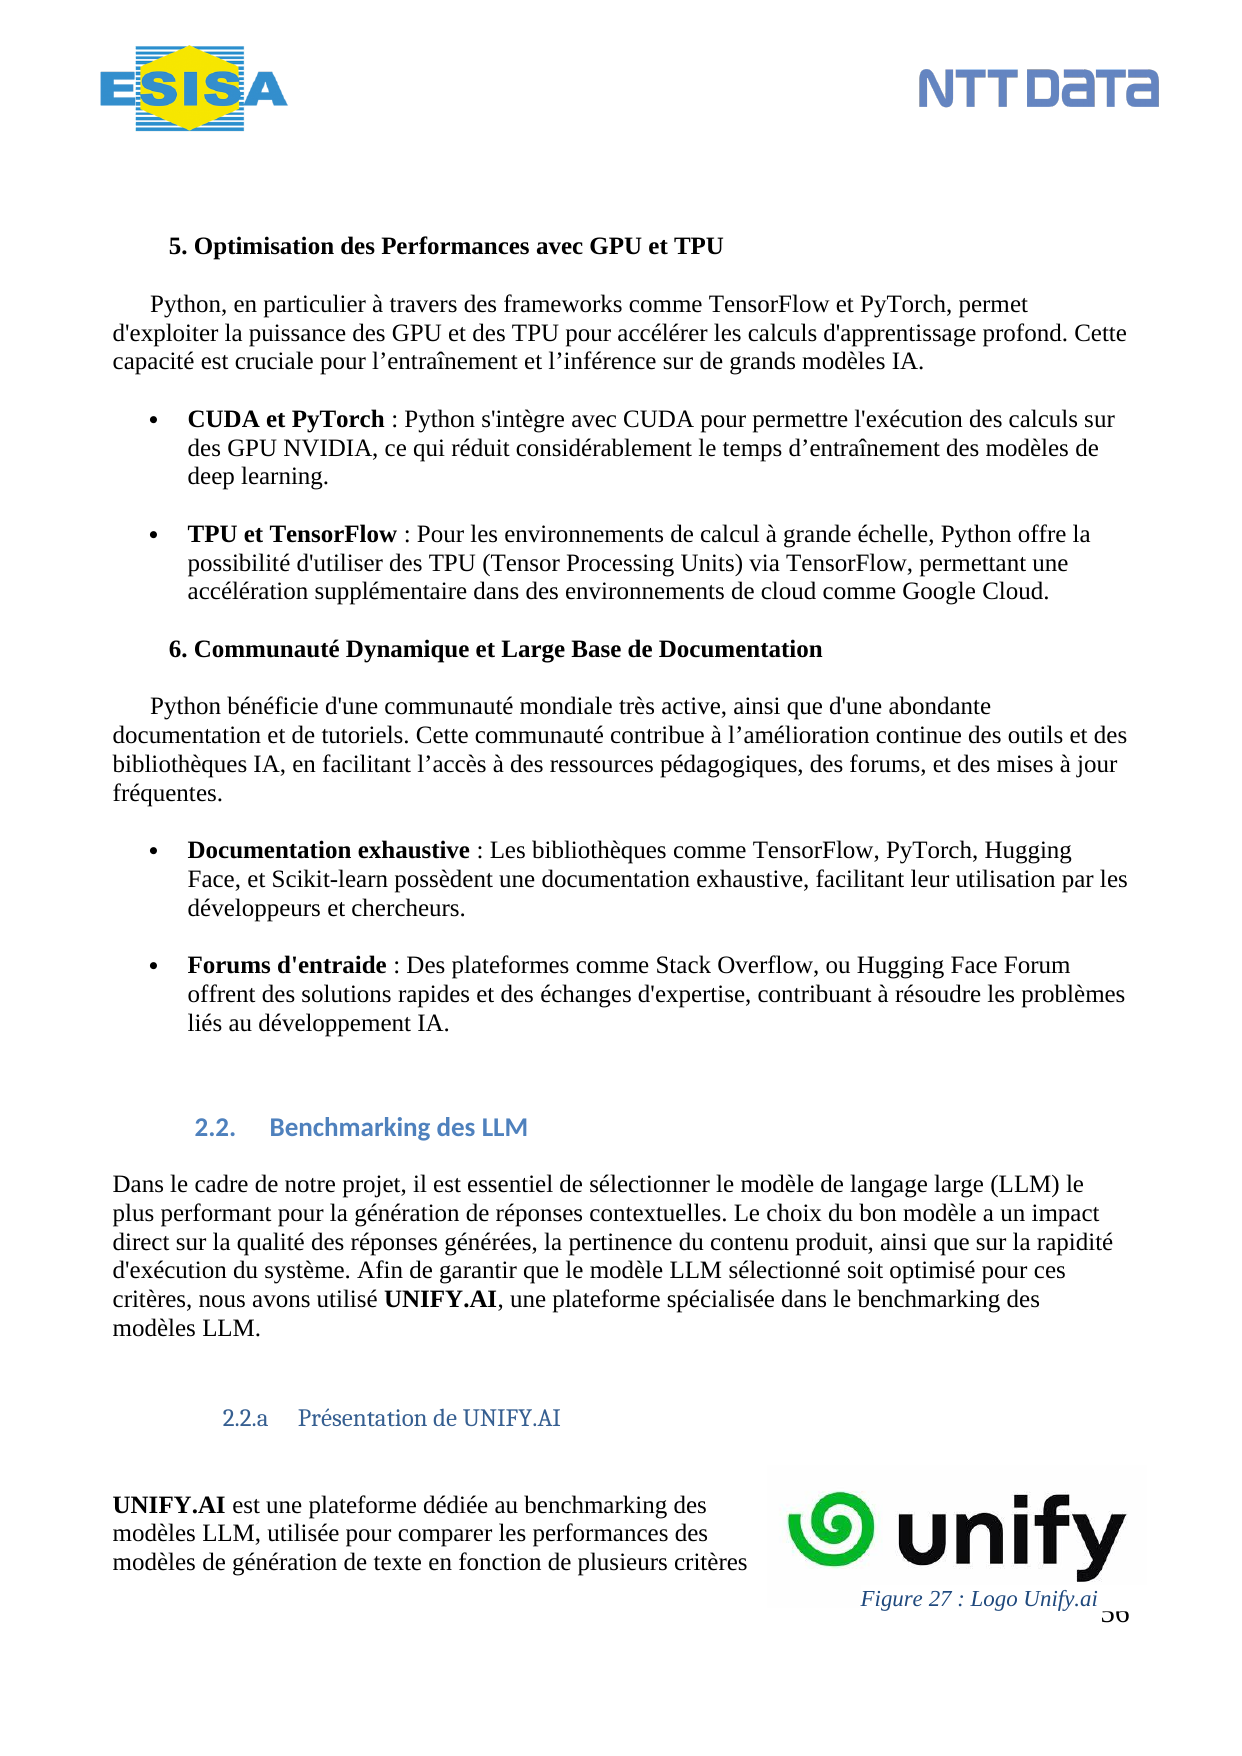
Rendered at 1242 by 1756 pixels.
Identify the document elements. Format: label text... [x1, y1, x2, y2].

picture [917, 66, 1161, 110]
subtitle Benchmarking des LLM [194, 1110, 1129, 1143]
text 5. Optimisation des Performances avec GPU et TPU [169, 231, 1129, 260]
text 6. Communauté Dynamique et Large Base de Documentation [169, 634, 1129, 663]
text Dans le cadre de notre projet, il est essentiel de sélectionner le modèle de langage large (LLM) le plus performant pour la génération de réponses contextuelles. Le choix du bon modèle a un impact direct sur la qualité des réponses générées, la pertinence du contenu produit, ainsi que sur la rapidité d'exécution du système. Afin de garantir que le modèle LLM sélectionné soit optimisé pour ces critères, nous avons utilisé UNIFY.AI, une plateforme spécialisée dans le benchmarking des modèles LLM. [112, 1169, 1129, 1342]
list Documentation exhaustive : Les bibliothèques comme TensorFlow, PyTorch, Hugging Face, et Scikit-learn possèdent une documentation exhaustive, facilitant leur utilisation par les développeurs et chercheurs. [150, 835, 1129, 921]
subtitle Présentation de UNIFY.AI [223, 1403, 1129, 1432]
list Forums d'entraide : Des plateformes comme Stack Overflow, ou Hugging Face Forum offrent des solutions rapides et des échanges d'expertise, contribuant à résoudre les problèmes liés au développement IA. [150, 950, 1129, 1036]
list CUDA et PyTorch : Python s'intègre avec CUDA pour permettre l'exécution des calculs sur des GPU NVIDIA, ce qui réduit considérablement le temps d’entraînement des modèles de deep learning. [150, 404, 1129, 490]
picture [766, 1465, 1148, 1608]
picture [96, 8, 295, 176]
list TPU et TensorFlow : Pour les environnements de calcul à grande échelle, Python offre la possibilité d'utiliser des TPU (Tensor Processing Units) via TensorFlow, permettant une accélération supplémentaire dans des environnements de cloud comme Google Cloud. [150, 519, 1129, 605]
text Python bénéficie d'une communauté mondiale très active, ainsi que d'une abondante documentation et de tutoriels. Cette communauté contribue à l’amélioration continue des outils et des bibliothèques IA, en facilitant l’accès à des ressources pédagogiques, des forums, et des mises à jour fréquentes. [112, 691, 1129, 806]
text Python, en particulier à travers des frameworks comme TensorFlow et PyTorch, permet d'exploiter la puissance des GPU et des TPU pour accélérer les calculs d'apprentissage profond. Cette capacité est cruciale pour l’entraînement et l’inférence sur de grands modèles IA. [112, 289, 1129, 375]
